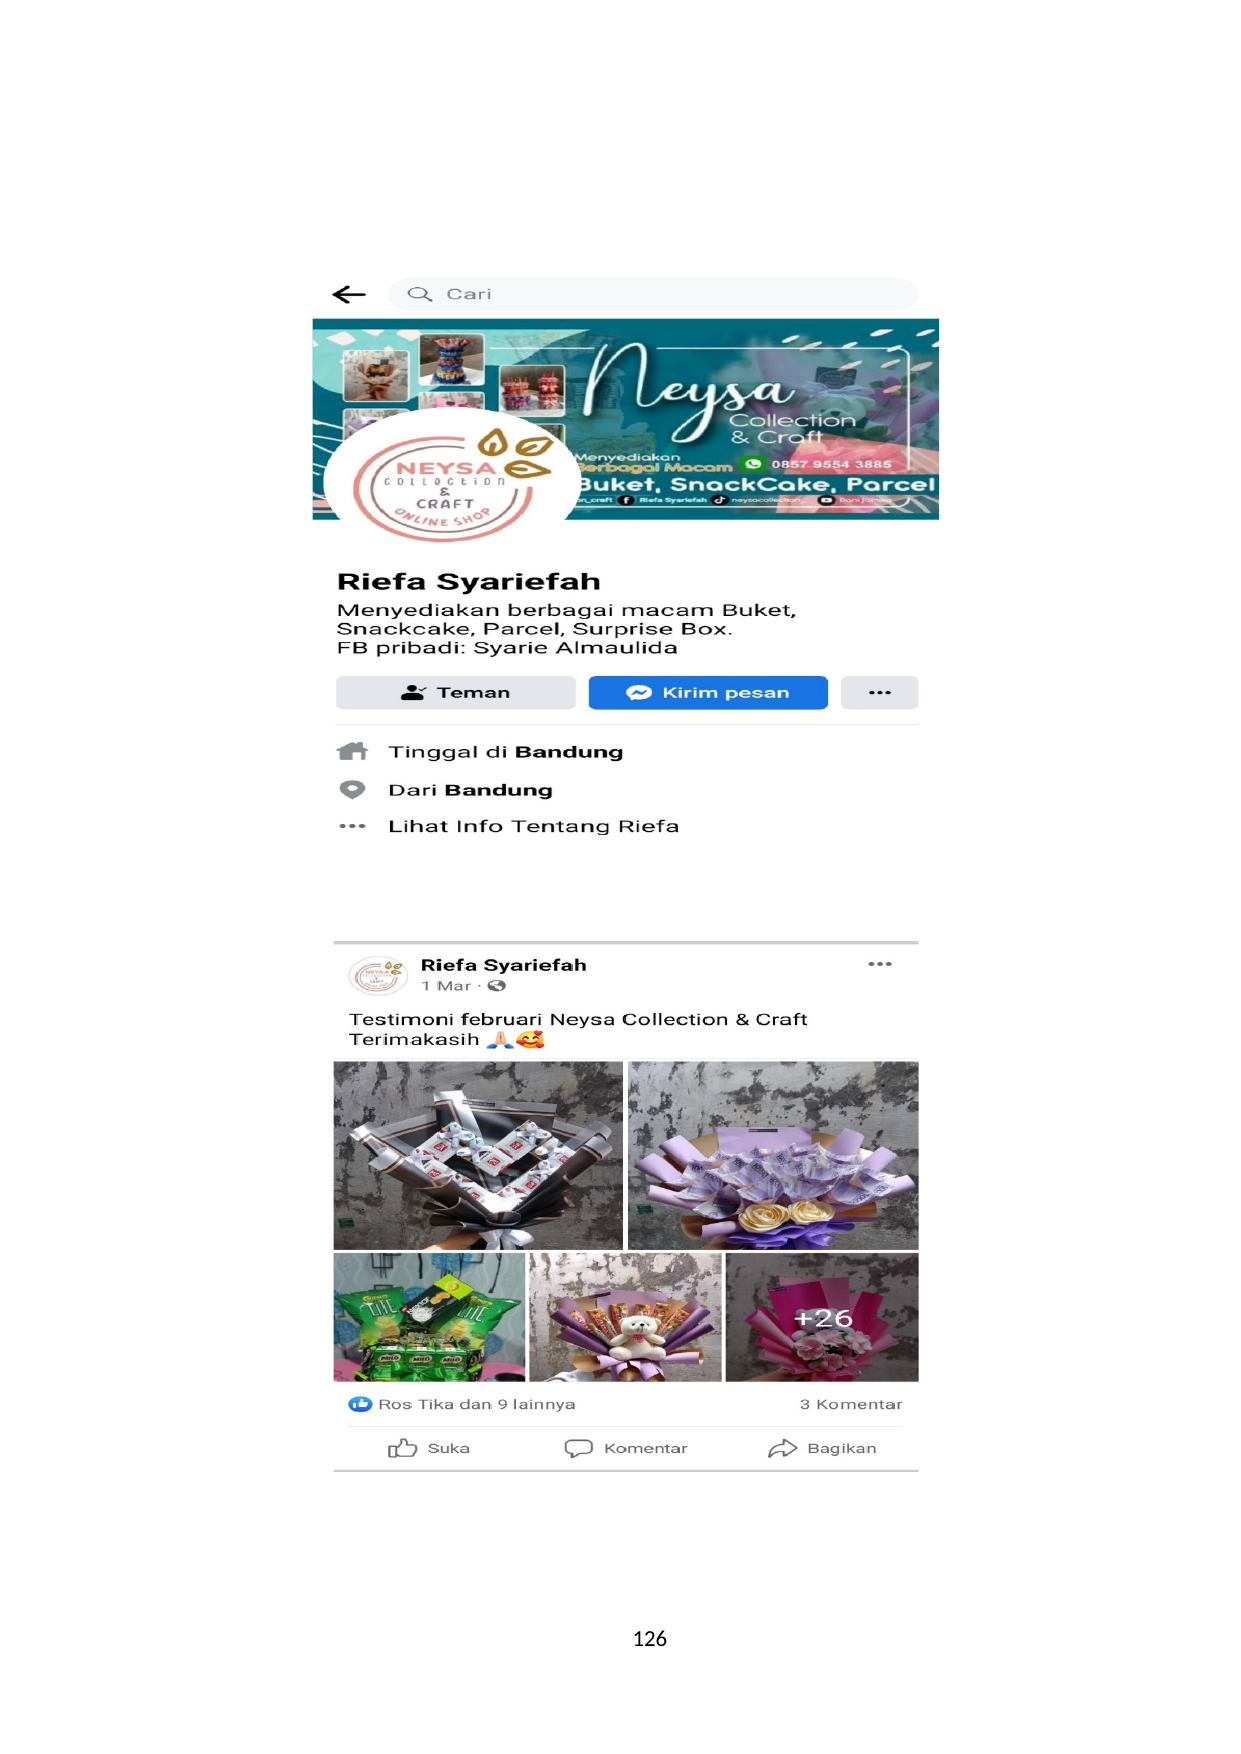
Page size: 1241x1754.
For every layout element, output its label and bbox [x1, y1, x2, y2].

picture [311, 271, 939, 854]
picture [331, 941, 919, 1472]
